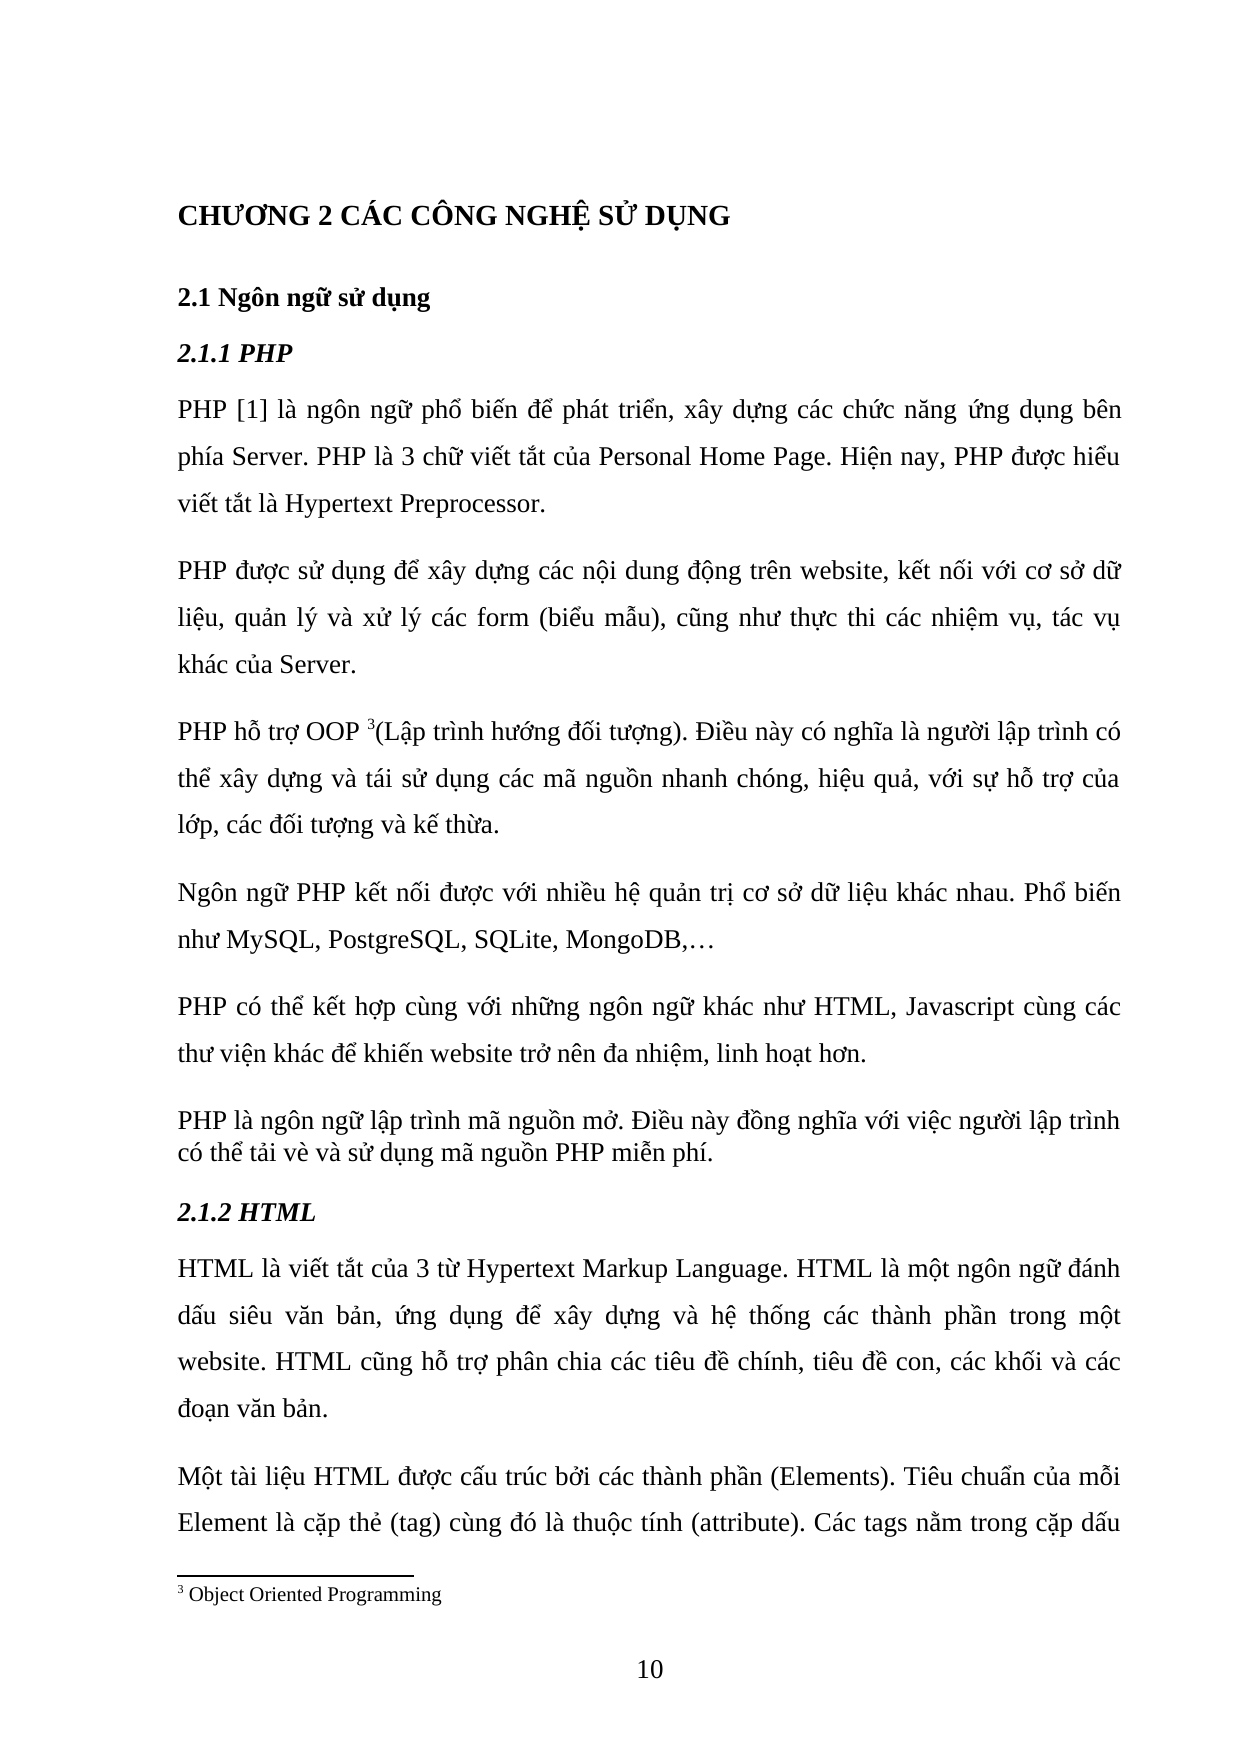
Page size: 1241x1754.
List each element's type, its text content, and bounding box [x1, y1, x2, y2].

subtitle Ngôn ngữ sử dụng [177, 281, 1122, 312]
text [177, 1460, 1122, 1537]
text HTML là viết tắt của 3 từ Hypertext Markup Language. HTML là một ngôn ngữ đánh dấu siêu văn bản, ứng dụng để xây dựng và hệ thống các thành phần trong một website. HTML cũng hỗ trợ phân chia các tiêu đề chính, tiêu đề con, các khối và các đoạn văn bản. [177, 1252, 1122, 1423]
text PHP là ngôn ngữ lập trình mã nguồn mở. Điều này đồng nghĩa với việc người lập trình có thể tải vè và sử dụng mã nguồn PHP miễn phí. [177, 1104, 1122, 1167]
text PHP được sử dụng để xây dựng các nội dung động trên website, kết nối với cơ sở dữ liệu, quản lý và xử lý các form (biểu mẫu), cũng như thực thi các nhiệm vụ, tác vụ khác của Server. [177, 554, 1122, 679]
text Ngôn ngữ PHP kết nối được với nhiều hệ quản trị cơ sở dữ liệu khác nhau. Phổ biến như MySQL, PostgreSQL, SQLite, MongoDB,… [177, 876, 1122, 954]
subtitle PHP [177, 337, 1122, 368]
text PHP là ngôn ngữ phổ biến để phát triển, xây dựng các chức năng ứng dụng bên phía Server. PHP là 3 chữ viết tắt của Personal Home Page. Hiện nay, PHP được hiểu viết tắt là Hypertext Preprocessor. [177, 393, 1122, 518]
subtitle CÁC CÔNG NGHỆ SỬ DỤNG [177, 198, 1122, 231]
subtitle HTML [177, 1196, 1122, 1227]
text PHP hỗ trợ OOP (Lập trình hướng đối tượng). Điều này có nghĩa là người lập trình có thể xây dựng và tái sử dụng các mã nguồn nhanh chóng, hiệu quả, với sự hỗ trợ của lớp, các đối tượng và kế thừa. [177, 715, 1122, 840]
text PHP có thể kết hợp cùng với những ngôn ngữ khác như HTML, Javascript cùng các thư viện khác để khiến website trở nên đa nhiệm, linh hoạt hơn. [177, 990, 1122, 1068]
